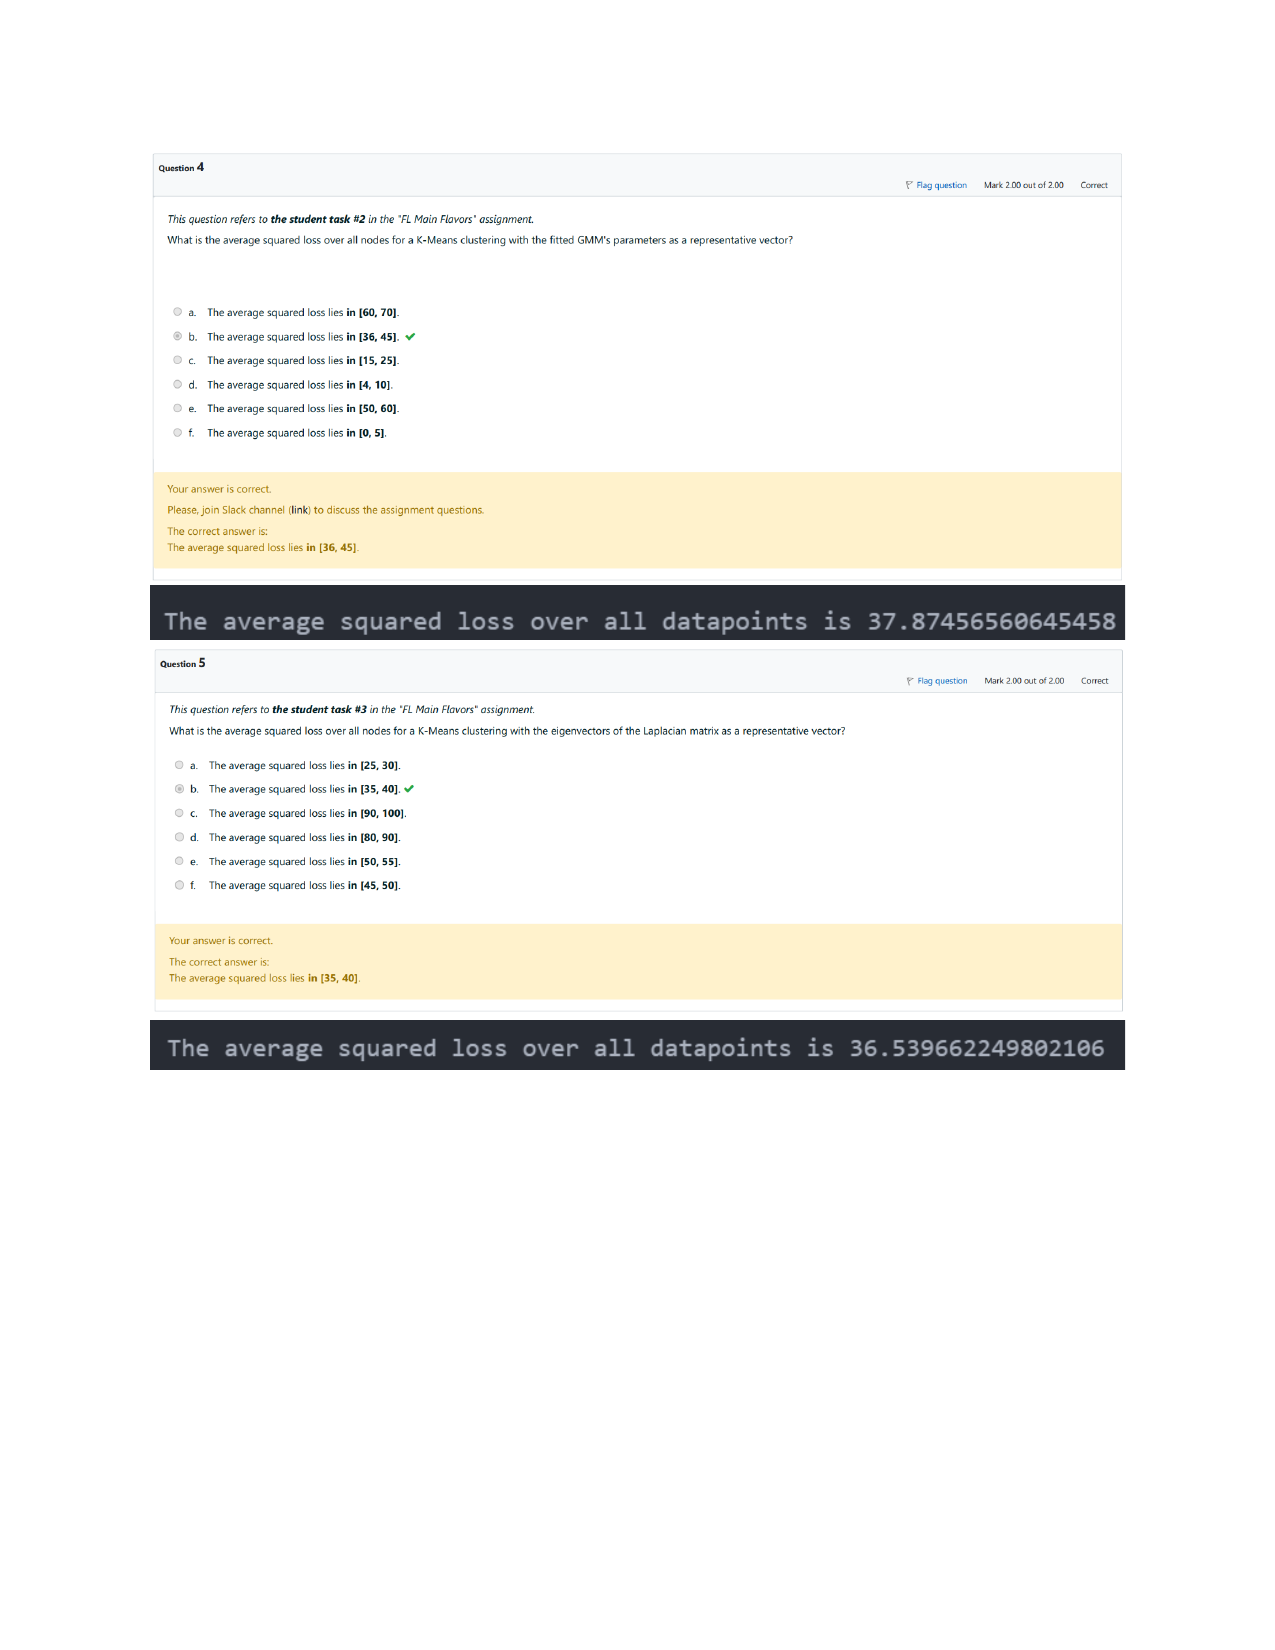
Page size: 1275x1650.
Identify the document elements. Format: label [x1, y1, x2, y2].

picture [150, 643, 1125, 1016]
picture [150, 1020, 1125, 1070]
picture [150, 150, 1125, 582]
picture [150, 585, 1125, 640]
